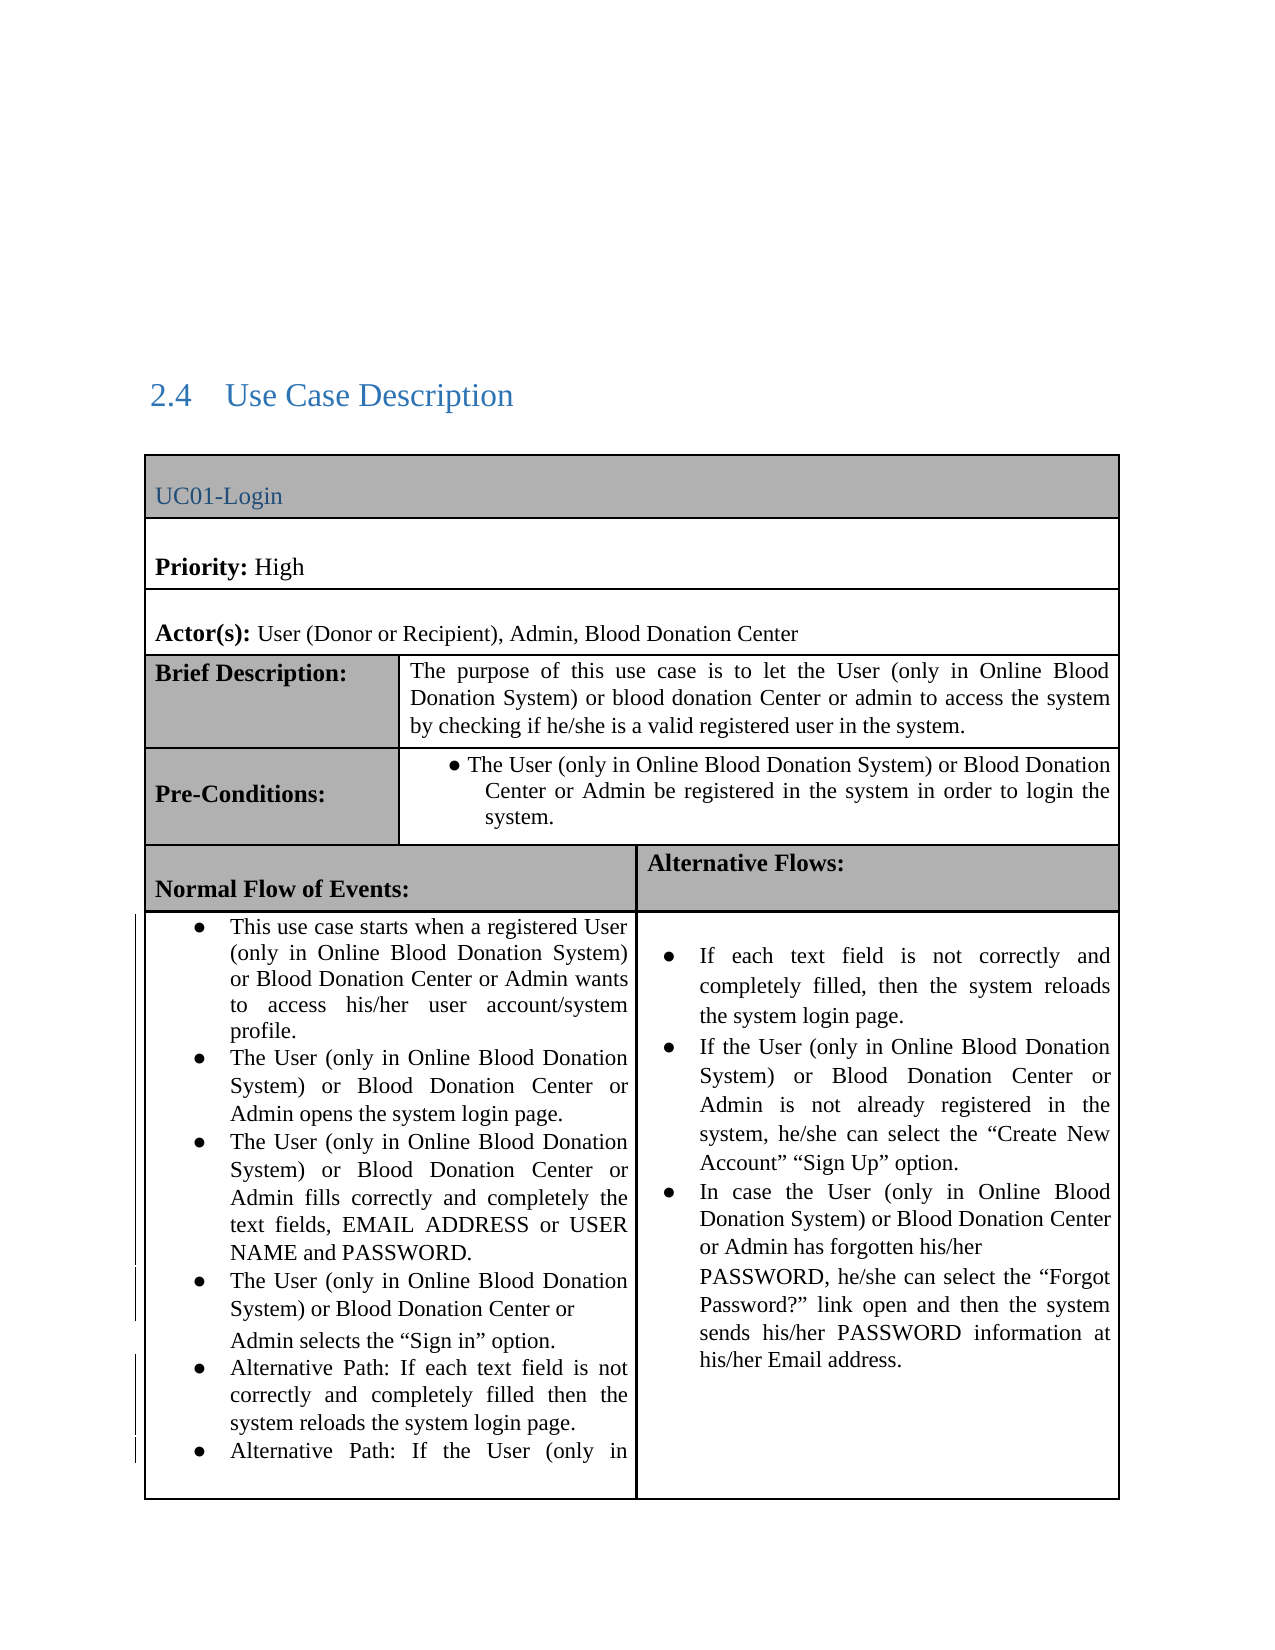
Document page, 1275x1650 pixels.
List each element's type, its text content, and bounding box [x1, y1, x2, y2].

table_cell Alternative Flows: [638, 846, 1118, 910]
table_cell Brief Description: [146, 656, 398, 747]
table_cell Pre-Conditions: [146, 749, 398, 844]
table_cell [146, 913, 635, 1498]
table_cell Priority: High [146, 519, 1118, 588]
list Use Case Description [150, 376, 1125, 414]
table_cell Actor(s): User (Donor or Recipient), Admin, Blood Donation Center [146, 590, 1118, 654]
table_cell Normal Flow of Events: [146, 846, 635, 910]
table_cell The purpose of this use case is to let the User (only in Online Blood Donation System) or blood donation Center or admin to access the system by checking if he/she is a valid registered user in the system. [400, 656, 1118, 747]
table_cell ● The User (only in Online Blood Donation System) or Blood Donation Center or Admin be registered in the system in order to login the system. [400, 749, 1118, 844]
table_header UC01-Login [146, 456, 1118, 517]
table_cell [638, 913, 1118, 1498]
